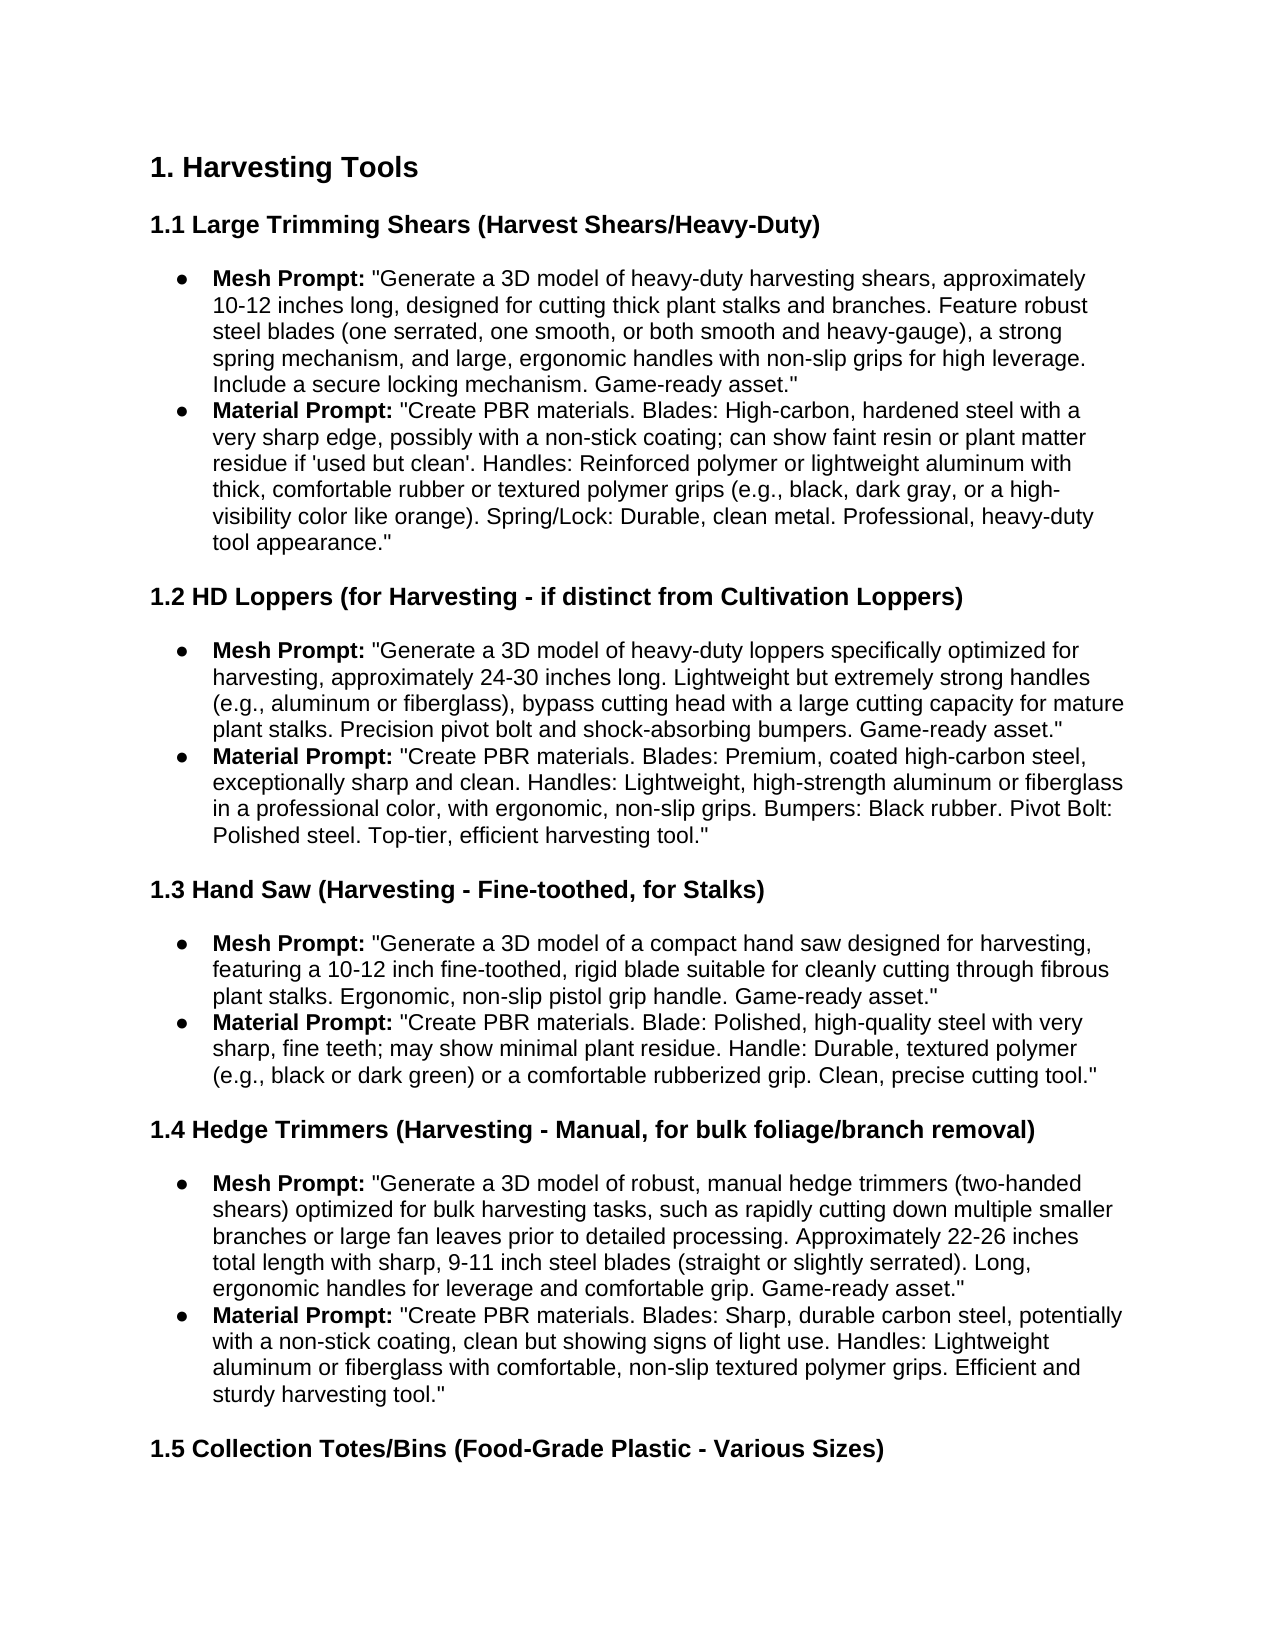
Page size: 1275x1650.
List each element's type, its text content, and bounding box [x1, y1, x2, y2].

subtitle 1.1 Large Trimming Shears (Harvest Shears/Heavy-Duty) [150, 210, 1125, 239]
list Mesh Prompt: "Generate a 3D model of a compact hand saw designed for harvesting, featuring a 10-12 inch fine-toothed, rigid blade suitable for cleanly cutting through fibrous plant stalks. Ergonomic, non-slip pistol grip handle. Game-ready asset." [175, 930, 1125, 1009]
subtitle 1.2 HD Loppers (for Harvesting - if distinct from Cultivation Loppers) [150, 582, 1125, 611]
subtitle 1.4 Hedge Trimmers (Harvesting - Manual, for bulk foliage/branch removal) [150, 1114, 1125, 1143]
list Material Prompt: "Create PBR materials. Blade: Polished, high-quality steel with very sharp, fine teeth; may show minimal plant residue. Handle: Durable, textured polymer (e.g., black or dark green) or a comfortable rubberized grip. Clean, precise cutting tool." [175, 1009, 1125, 1088]
list Mesh Prompt: "Generate a 3D model of robust, manual hedge trimmers (two-handed shears) optimized for bulk harvesting tasks, such as rapidly cutting down multiple smaller branches or large fan leaves prior to detailed processing. Approximately 22-26 inches total length with sharp, 9-11 inch steel blades (straight or slightly serrated). Long, ergonomic handles for leverage and comfortable grip. Game-ready asset." [175, 1170, 1125, 1302]
list Material Prompt: "Create PBR materials. Blades: Sharp, durable carbon steel, potentially with a non-stick coating, clean but showing signs of light use. Handles: Lightweight aluminum or fiberglass with comfortable, non-slip textured polymer grips. Efficient and sturdy harvesting tool." [175, 1302, 1125, 1407]
subtitle 1.5 Collection Totes/Bins (Food-Grade Plastic - Various Sizes) [150, 1434, 1125, 1462]
list Material Prompt: "Create PBR materials. Blades: High-carbon, hardened steel with a very sharp edge, possibly with a non-stick coating; can show faint resin or plant matter residue if 'used but clean'. Handles: Reinforced polymer or lightweight aluminum with thick, comfortable rubber or textured polymer grips (e.g., black, dark gray, or a high-visibility color like orange). Spring/Lock: Durable, clean metal. Professional, heavy-duty tool appearance." [175, 397, 1125, 555]
list Mesh Prompt: "Generate a 3D model of heavy-duty loppers specifically optimized for harvesting, approximately 24-30 inches long. Lightweight but extremely strong handles (e.g., aluminum or fiberglass), bypass cutting head with a large cutting capacity for mature plant stalks. Precision pivot bolt and shock-absorbing bumpers. Game-ready asset." [175, 637, 1125, 743]
list Material Prompt: "Create PBR materials. Blades: Premium, coated high-carbon steel, exceptionally sharp and clean. Handles: Lightweight, high-strength aluminum or fiberglass in a professional color, with ergonomic, non-slip grips. Bumpers: Black rubber. Pivot Bolt: Polished steel. Top-tier, efficient harvesting tool." [175, 743, 1125, 848]
subtitle 1. Harvesting Tools [150, 150, 1125, 183]
subtitle 1.3 Hand Saw (Harvesting - Fine-toothed, for Stalks) [150, 874, 1125, 903]
list Mesh Prompt: "Generate a 3D model of heavy-duty harvesting shears, approximately 10-12 inches long, designed for cutting thick plant stalks and branches. Feature robust steel blades (one serrated, one smooth, or both smooth and heavy-gauge), a strong spring mechanism, and large, ergonomic handles with non-slip grips for high leverage. Include a secure locking mechanism. Game-ready asset." [175, 265, 1125, 397]
